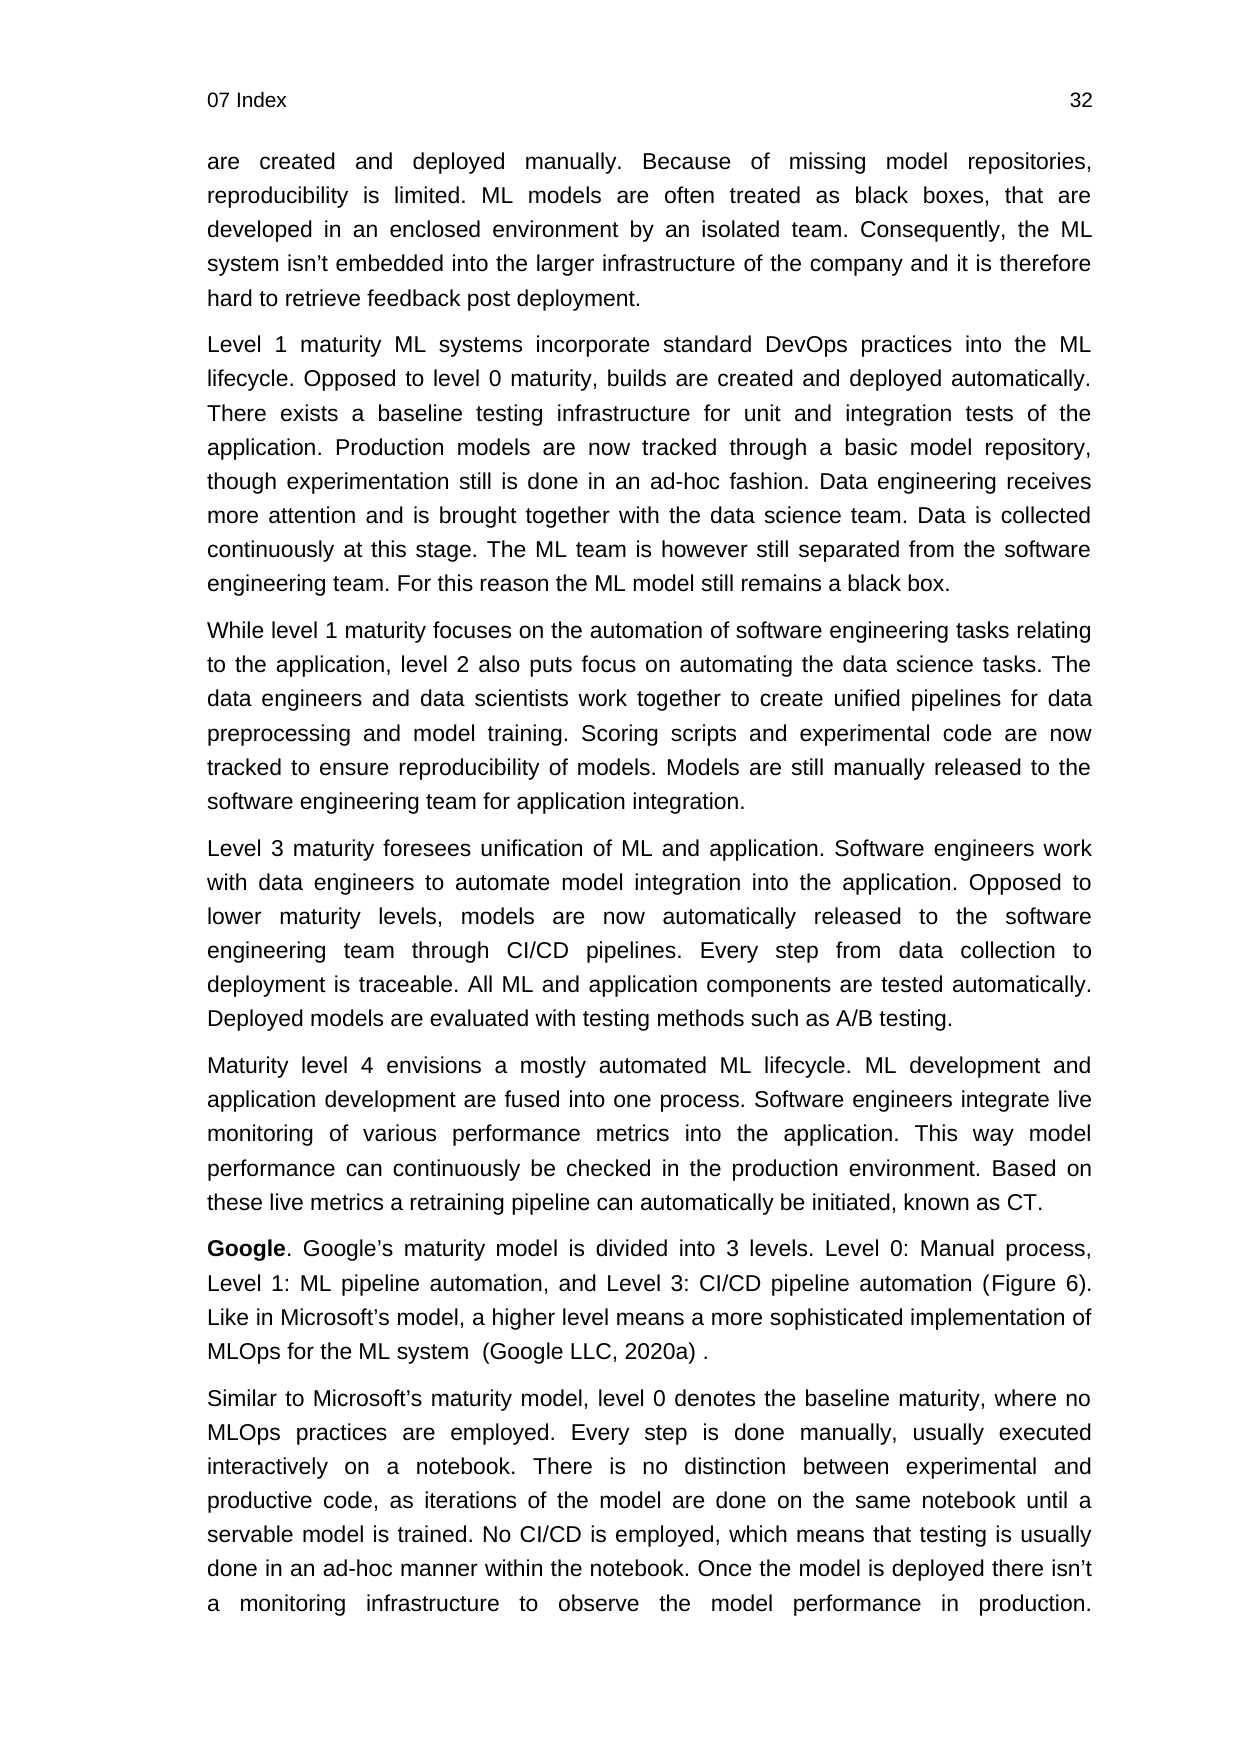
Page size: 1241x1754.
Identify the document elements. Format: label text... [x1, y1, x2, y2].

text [207, 1384, 1092, 1616]
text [207, 148, 1092, 311]
text Maturity level 4 envisions a mostly automated ML lifecycle. ML development and application development are fused into one process. Software engineers integrate live monitoring of various performance metrics into the application. This way model performance can continuously be checked in the production environment. Based on these live metrics a retraining pipeline can automatically be initiated, known as CT. [207, 1052, 1092, 1215]
text Level 1 maturity ML systems incorporate standard DevOps practices into the ML lifecycle. Opposed to level 0 maturity, builds are created and deployed automatically. There exists a baseline testing infrastructure for unit and integration tests of the application. Production models are now tracked through a basic model repository, though experimentation still is done in an ad-hoc fashion. Data engineering receives more attention and is brought together with the data science team. Data is collected continuously at this stage. The ML team is however still separated from the software engineering team. For this reason the ML model still remains a black box. [207, 331, 1092, 597]
text Google. Google’s maturity model is divided into 3 levels. Level 0: Manual process, Level 1: ML pipeline automation, and Level 3: CI/CD pipeline automation (Figure 4). Like in Microsoft’s model, a higher level means a more sophisticated implementation of MLOps for the ML system . [207, 1235, 1092, 1364]
text Level 3 maturity foresees unification of ML and application. Software engineers work with data engineers to automate model integration into the application. Opposed to lower maturity levels, models are now automatically released to the software engineering team through CI/CD pipelines. Every step from data collection to deployment is traceable. All ML and application components are tested automatically. Deployed models are evaluated with testing methods such as A/B testing. [207, 834, 1092, 1032]
text While level 1 maturity focuses on the automation of software engineering tasks relating to the application, level 2 also puts focus on automating the data science tasks. The data engineers and data scientists work together to create unified pipelines for data preprocessing and model training. Scoring scripts and experimental code are now tracked to ensure reproducibility of models. Models are still manually released to the software engineering team for application integration. [207, 617, 1092, 814]
